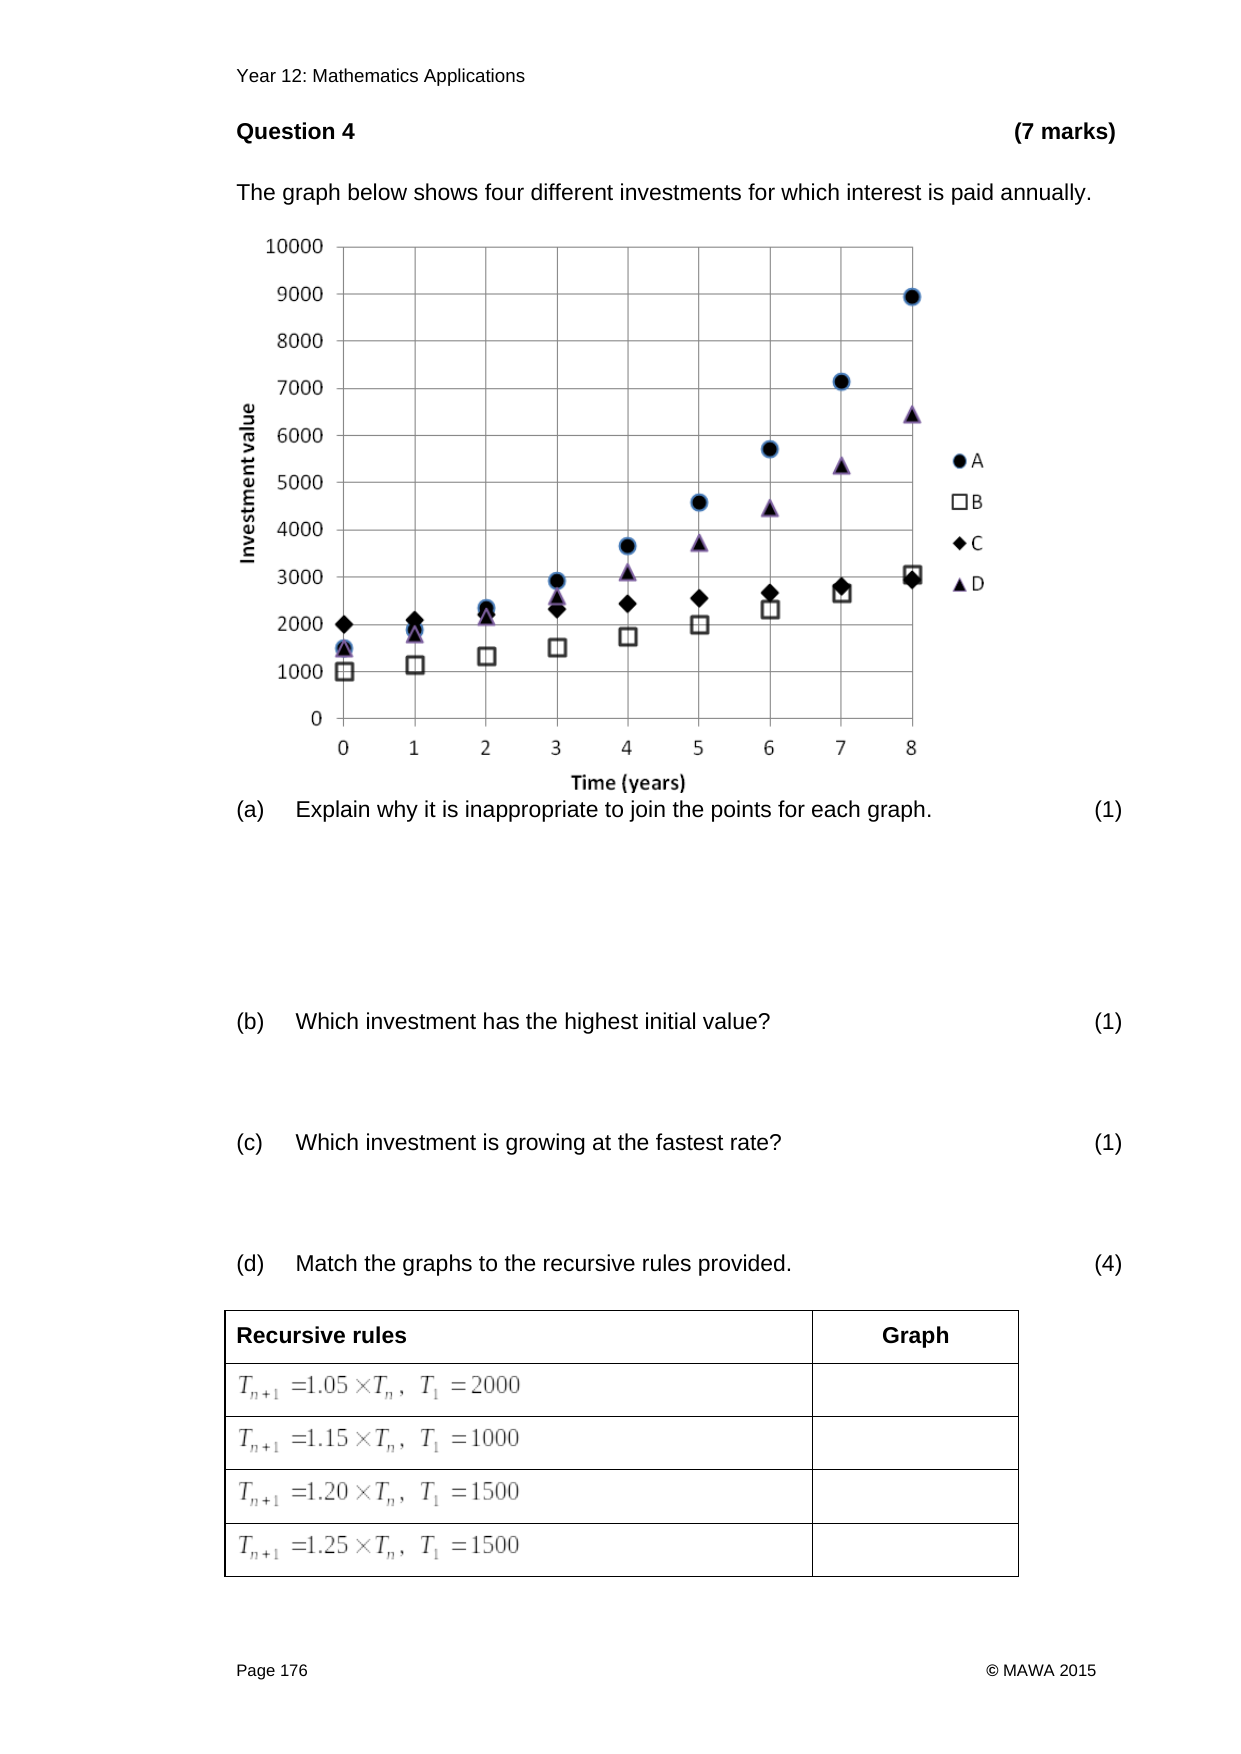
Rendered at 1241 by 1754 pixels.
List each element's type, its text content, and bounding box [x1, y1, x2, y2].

picture [236, 238, 987, 793]
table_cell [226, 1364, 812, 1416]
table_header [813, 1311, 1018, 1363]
text Question 4 (7 marks) [236, 118, 1122, 144]
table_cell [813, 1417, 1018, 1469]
text (b) Which investment has the highest initial value? (1) [236, 1008, 1122, 1034]
text (d) Match the graphs to the recursive rules provided. (4) [236, 1249, 1122, 1276]
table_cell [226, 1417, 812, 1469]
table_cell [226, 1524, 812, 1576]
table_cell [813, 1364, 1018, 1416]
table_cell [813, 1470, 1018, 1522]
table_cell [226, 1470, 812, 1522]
text (a) Explain why it is inappropriate to join the points for each graph. (1) [236, 796, 1122, 823]
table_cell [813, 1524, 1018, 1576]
text The graph below shows four different investments for which interest is paid annually. [236, 178, 1122, 205]
text (c) Which investment is growing at the fastest rate? (1) [236, 1129, 1122, 1155]
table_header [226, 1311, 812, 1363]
